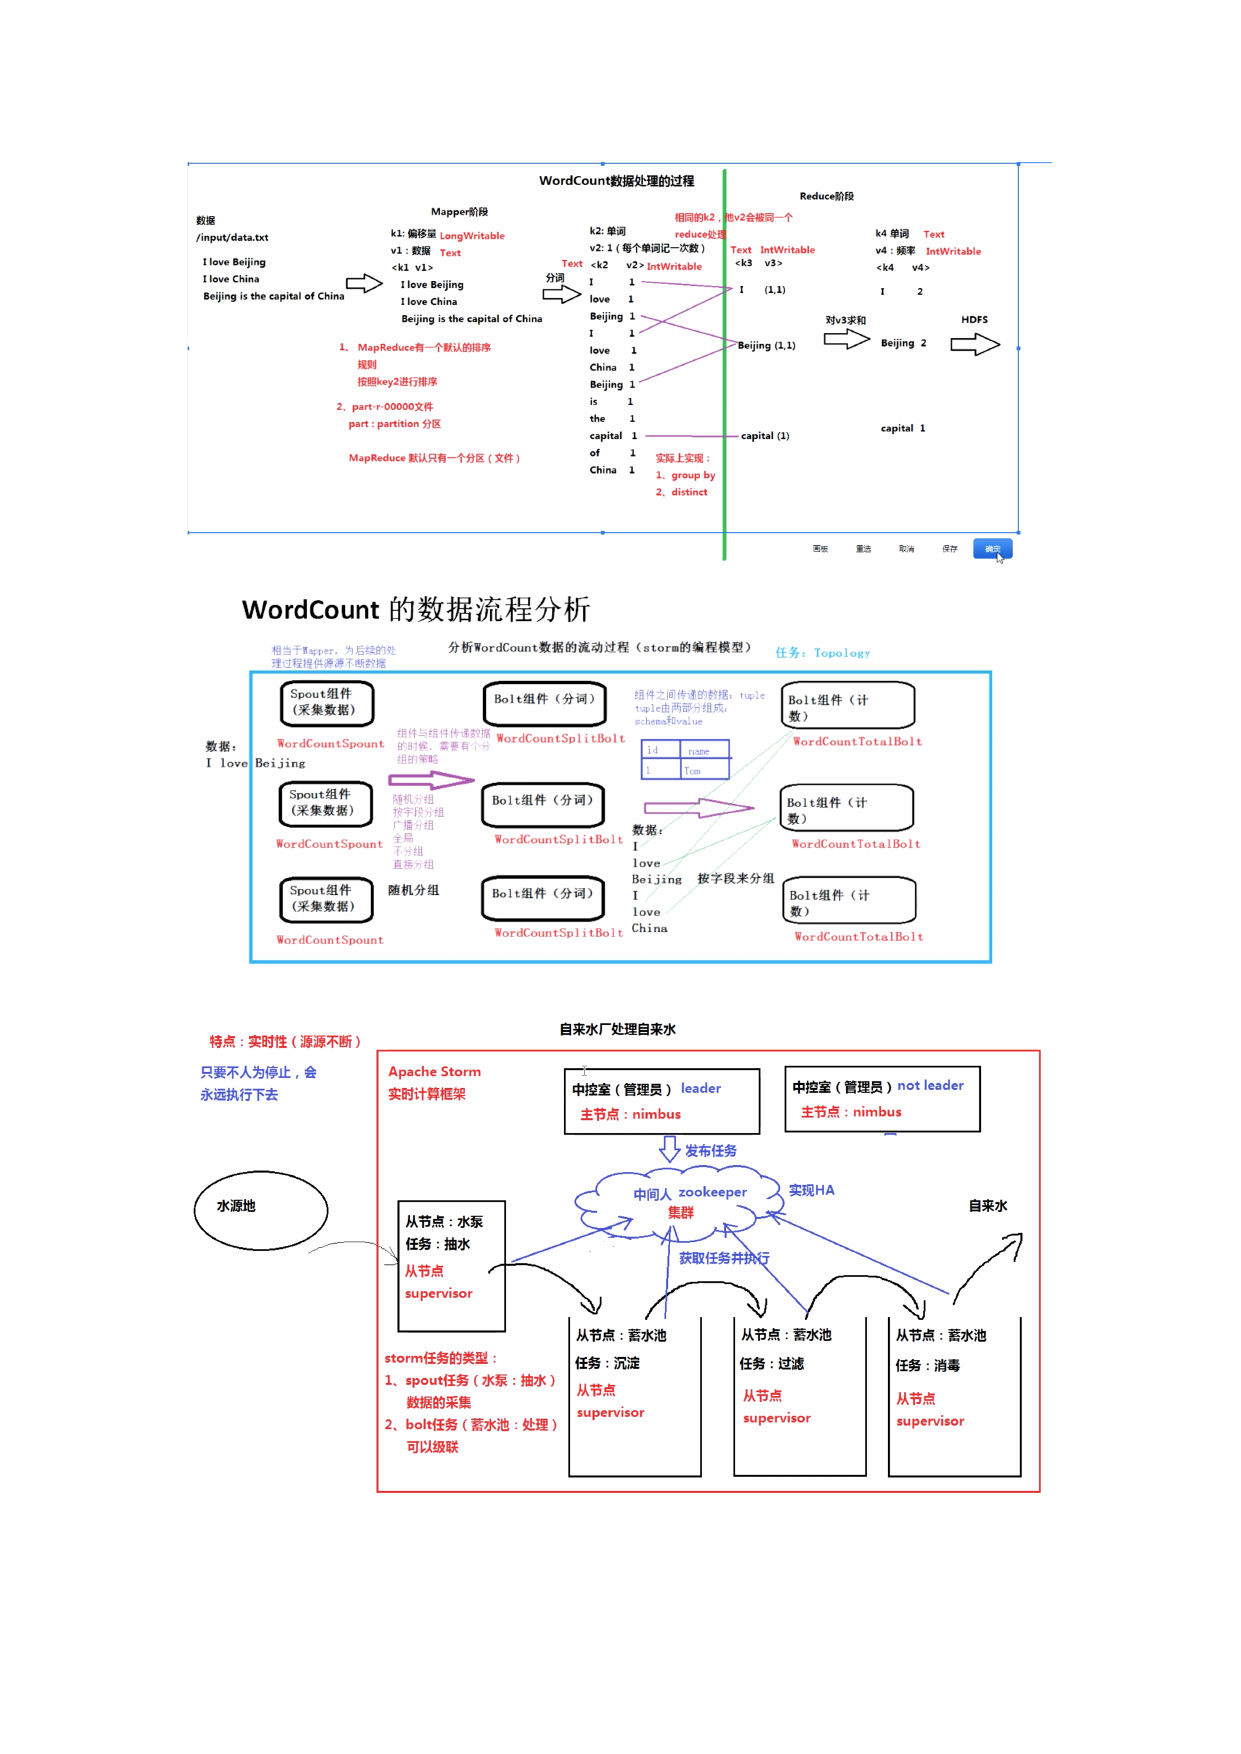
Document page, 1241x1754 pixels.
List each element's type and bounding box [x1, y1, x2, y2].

picture [187, 162, 1053, 567]
picture [187, 584, 1053, 985]
picture [187, 1007, 1053, 1502]
